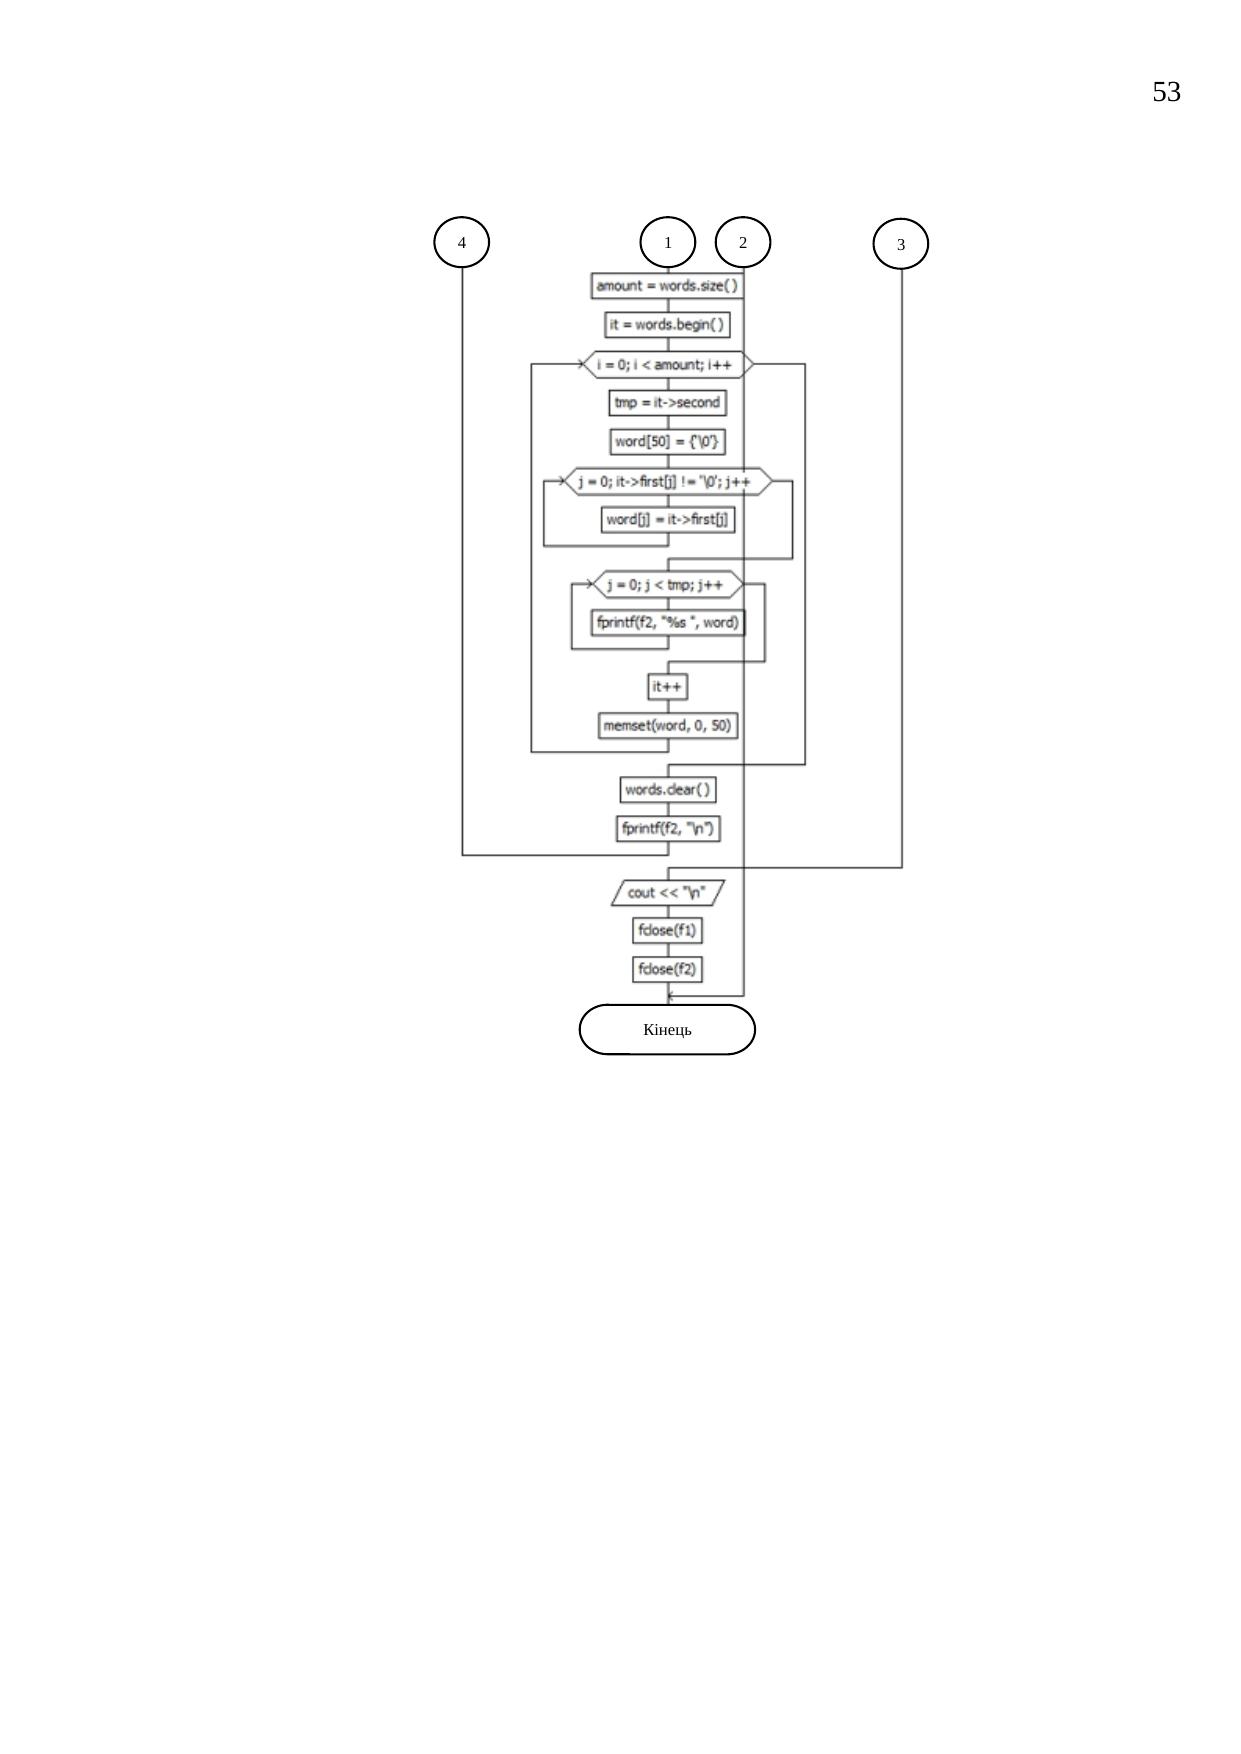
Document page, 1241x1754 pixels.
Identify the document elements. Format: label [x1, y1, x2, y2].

picture [451, 268, 911, 1005]
